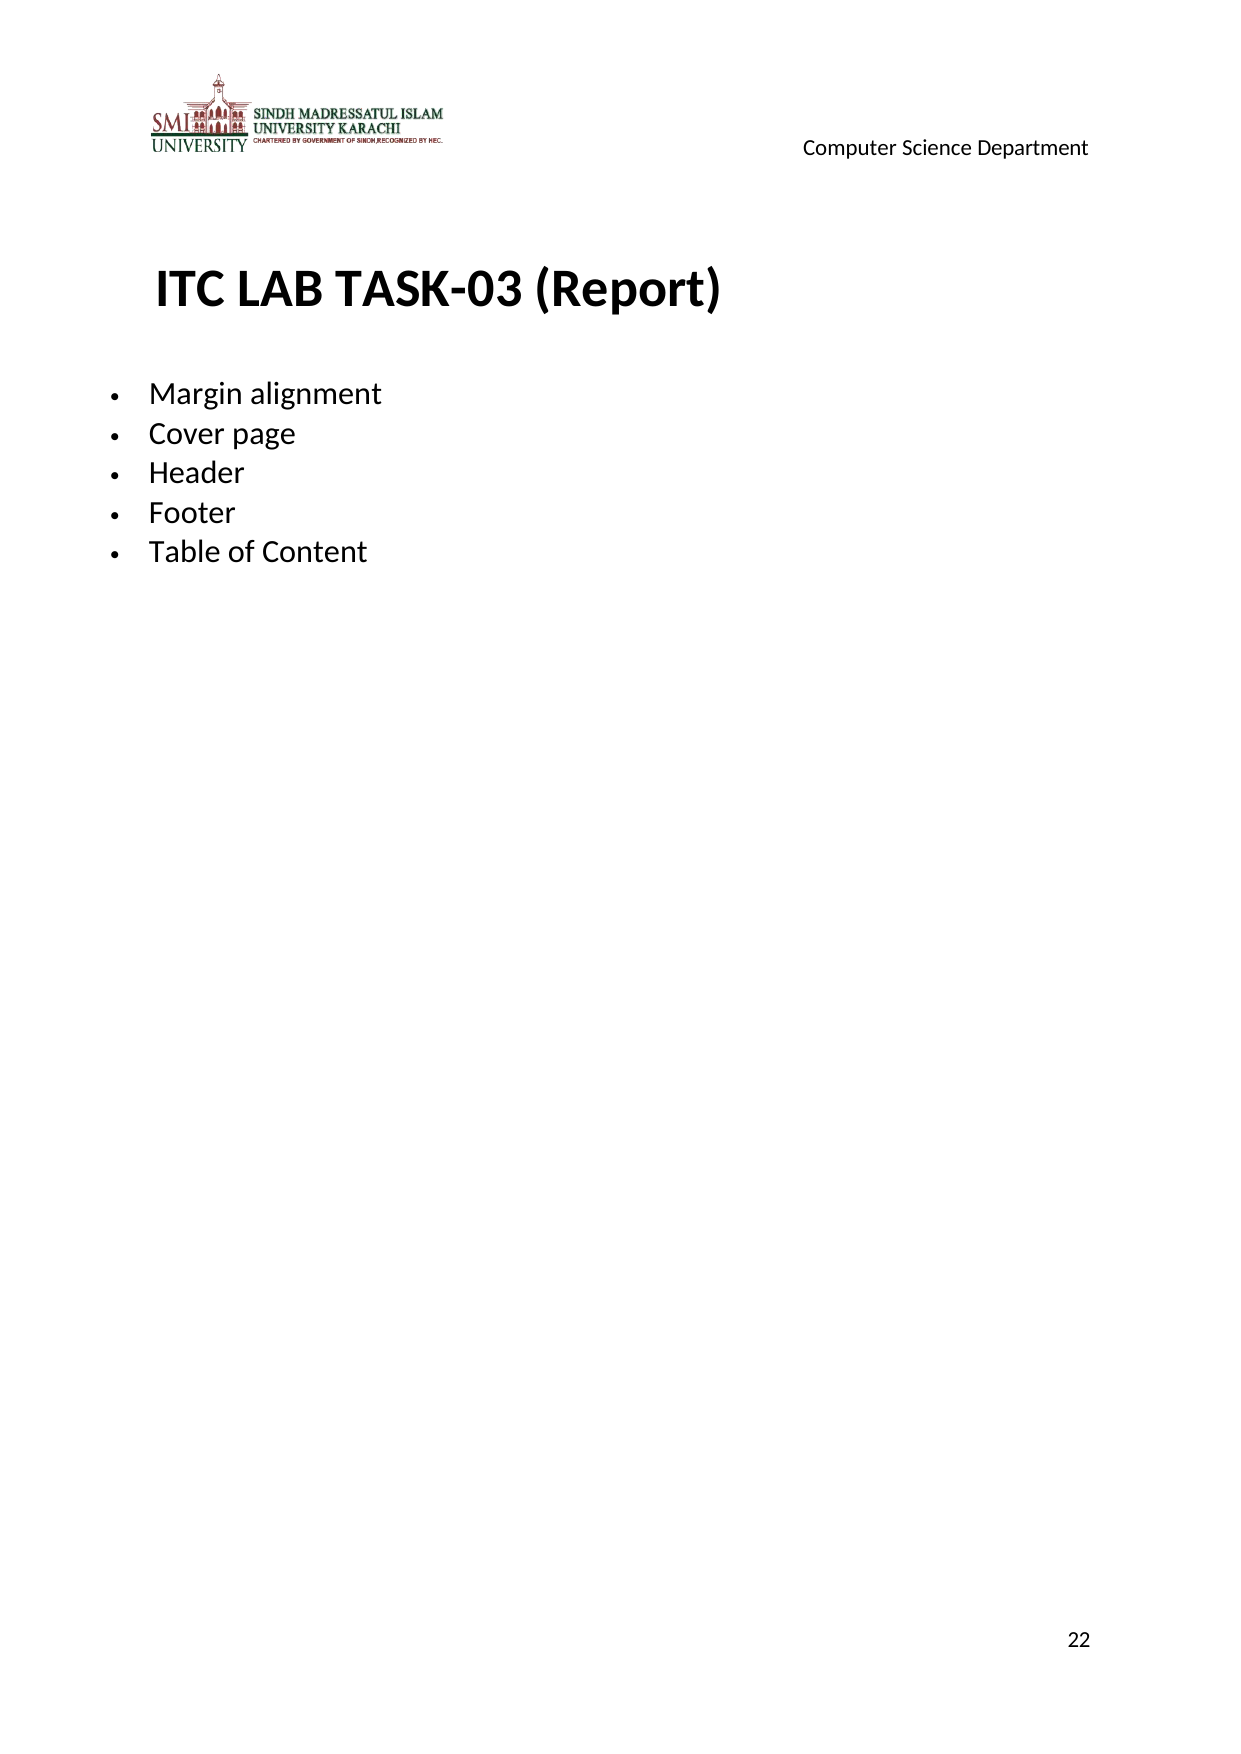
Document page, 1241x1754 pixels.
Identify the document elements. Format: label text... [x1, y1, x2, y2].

list Header [111, 452, 1122, 492]
list Margin alignment [111, 373, 1122, 413]
list Table of Content [111, 531, 1122, 571]
list Cover page [111, 413, 1122, 452]
picture [150, 73, 444, 152]
subtitle ITC LAB TASK-03 (Report) [155, 254, 982, 320]
list Footer [111, 492, 1122, 531]
